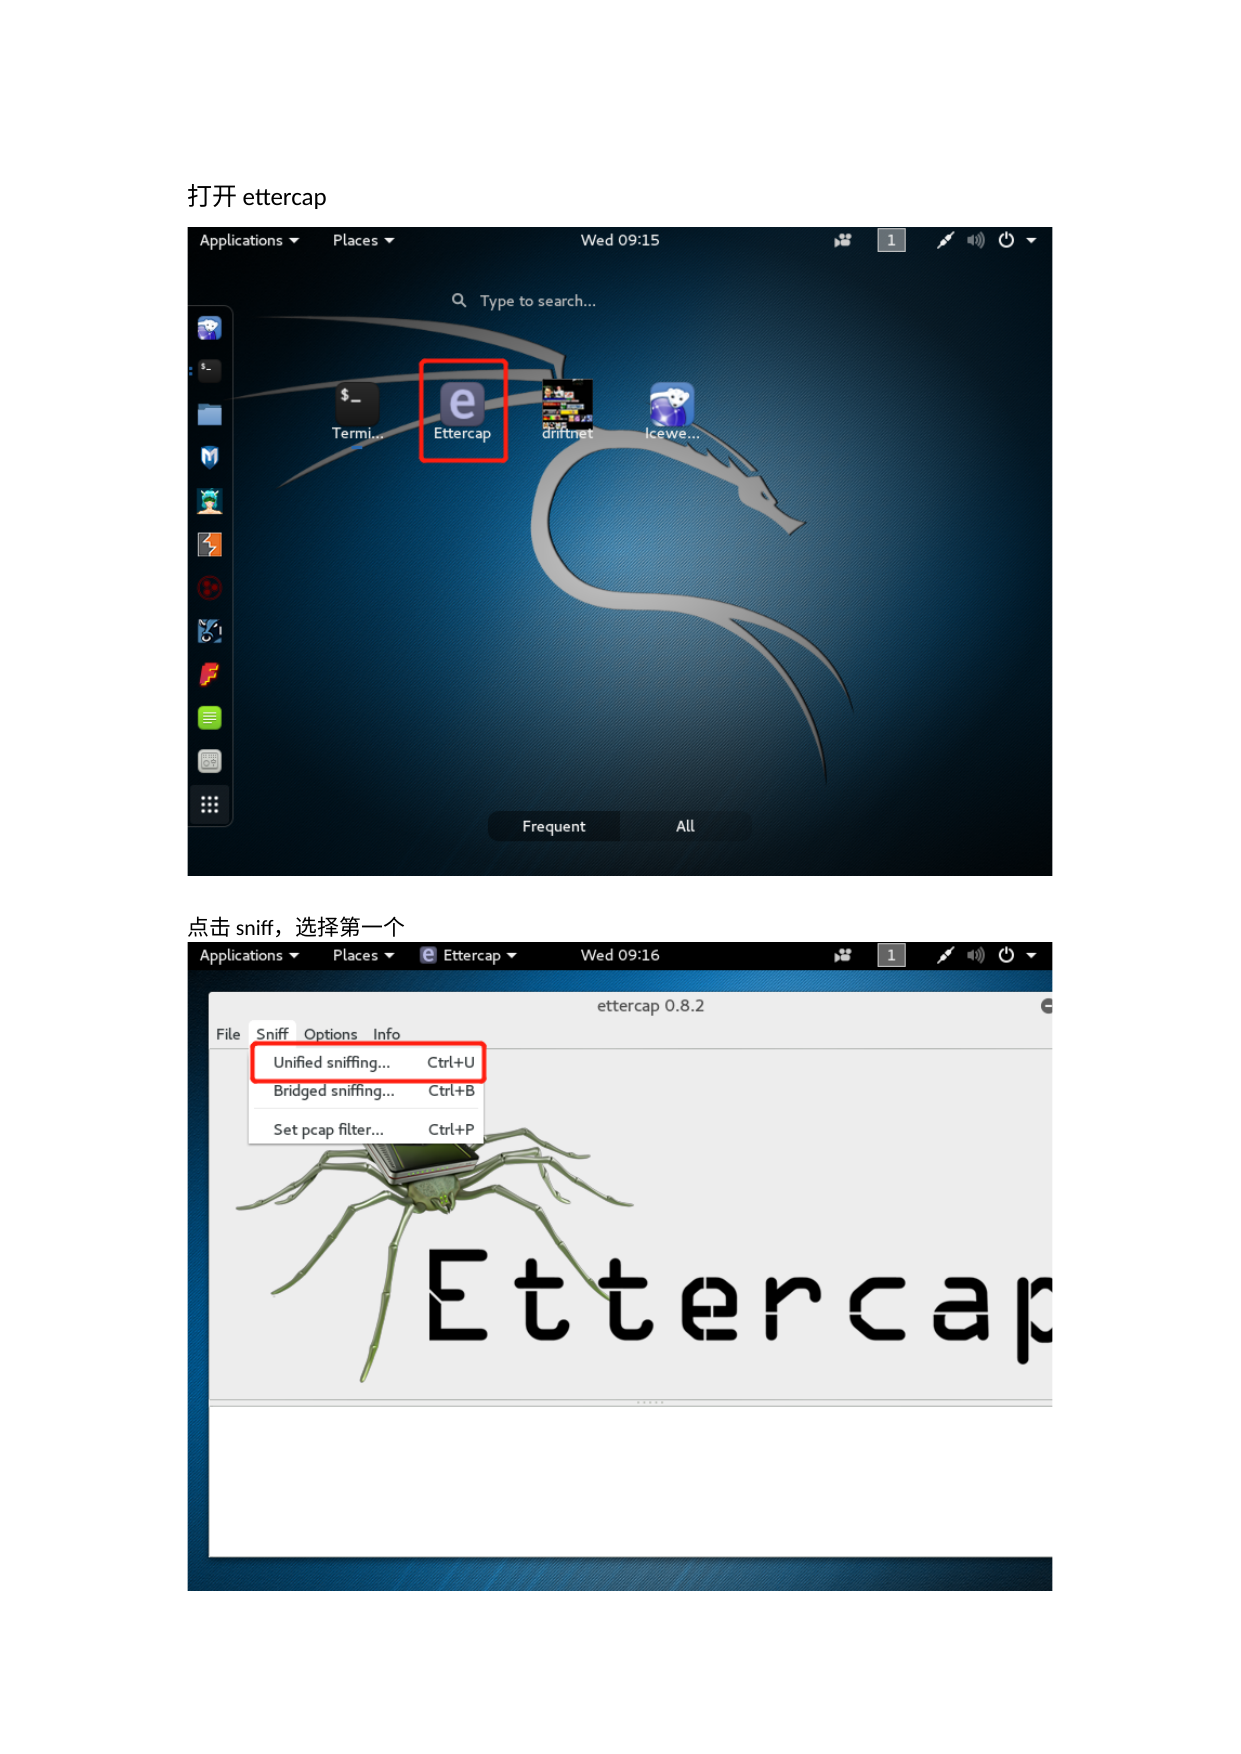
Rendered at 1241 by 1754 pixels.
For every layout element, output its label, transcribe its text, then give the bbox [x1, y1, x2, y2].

picture [187, 227, 1053, 876]
picture [187, 942, 1053, 1591]
list 打开ettercap [187, 162, 1053, 227]
list 点击sniff，选择第一个 [187, 909, 1053, 942]
